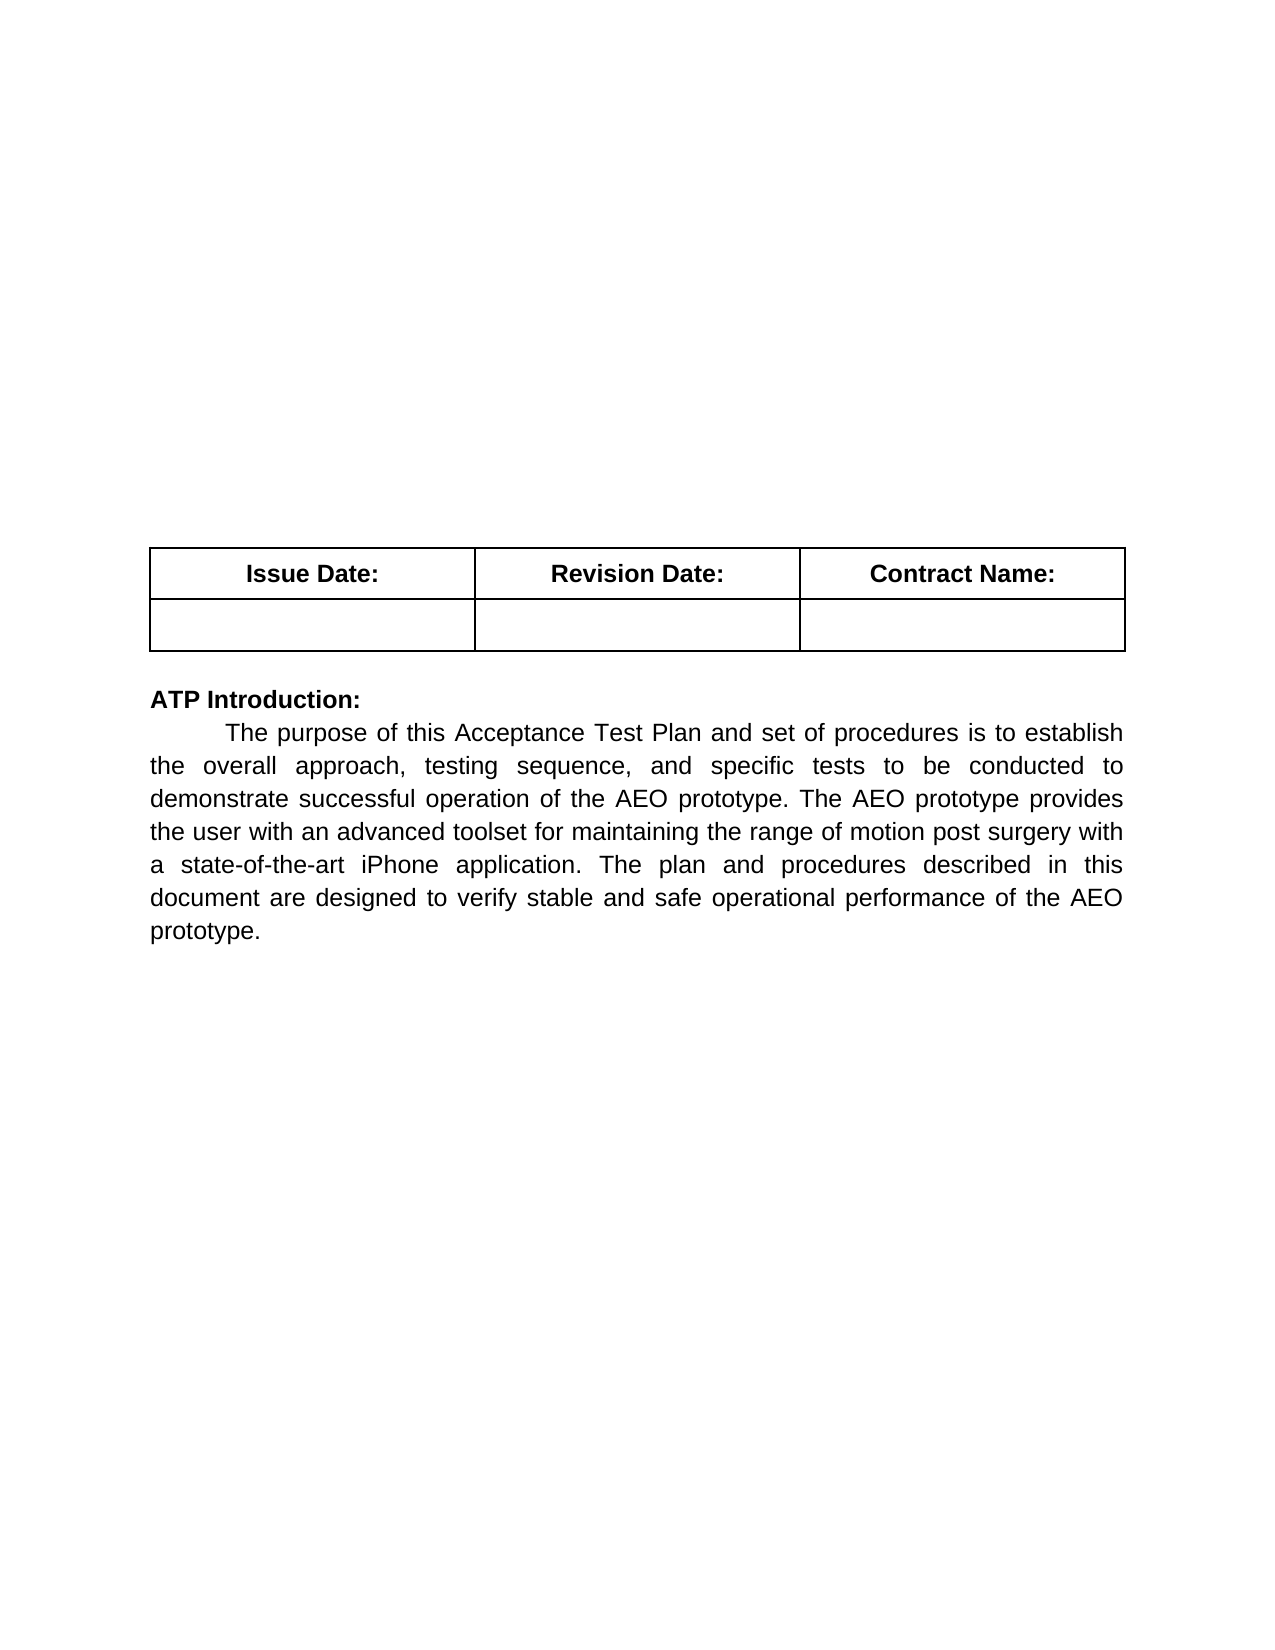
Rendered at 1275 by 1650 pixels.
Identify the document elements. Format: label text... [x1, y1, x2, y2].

table_cell [801, 600, 1124, 650]
table_cell [151, 600, 474, 650]
text ATP Introduction: [150, 685, 1125, 714]
text The purpose of this Acceptance Test Plan and set of procedures is to establish the overall approach, testing sequence, and specific tests to be conducted to demonstrate successful operation of the AEO prototype. The AEO prototype provides the user with an advanced toolset for maintaining the range of motion post surgery with a state-of-the-art iPhone application. The plan and procedures described in this document are designed to verify stable and safe operational performance of the AEO prototype. [150, 718, 1125, 945]
table_cell [476, 600, 799, 650]
table_header Issue Date: [151, 549, 474, 598]
table_header Revision Date: [476, 549, 799, 598]
table_header Contract Name: [801, 549, 1124, 598]
